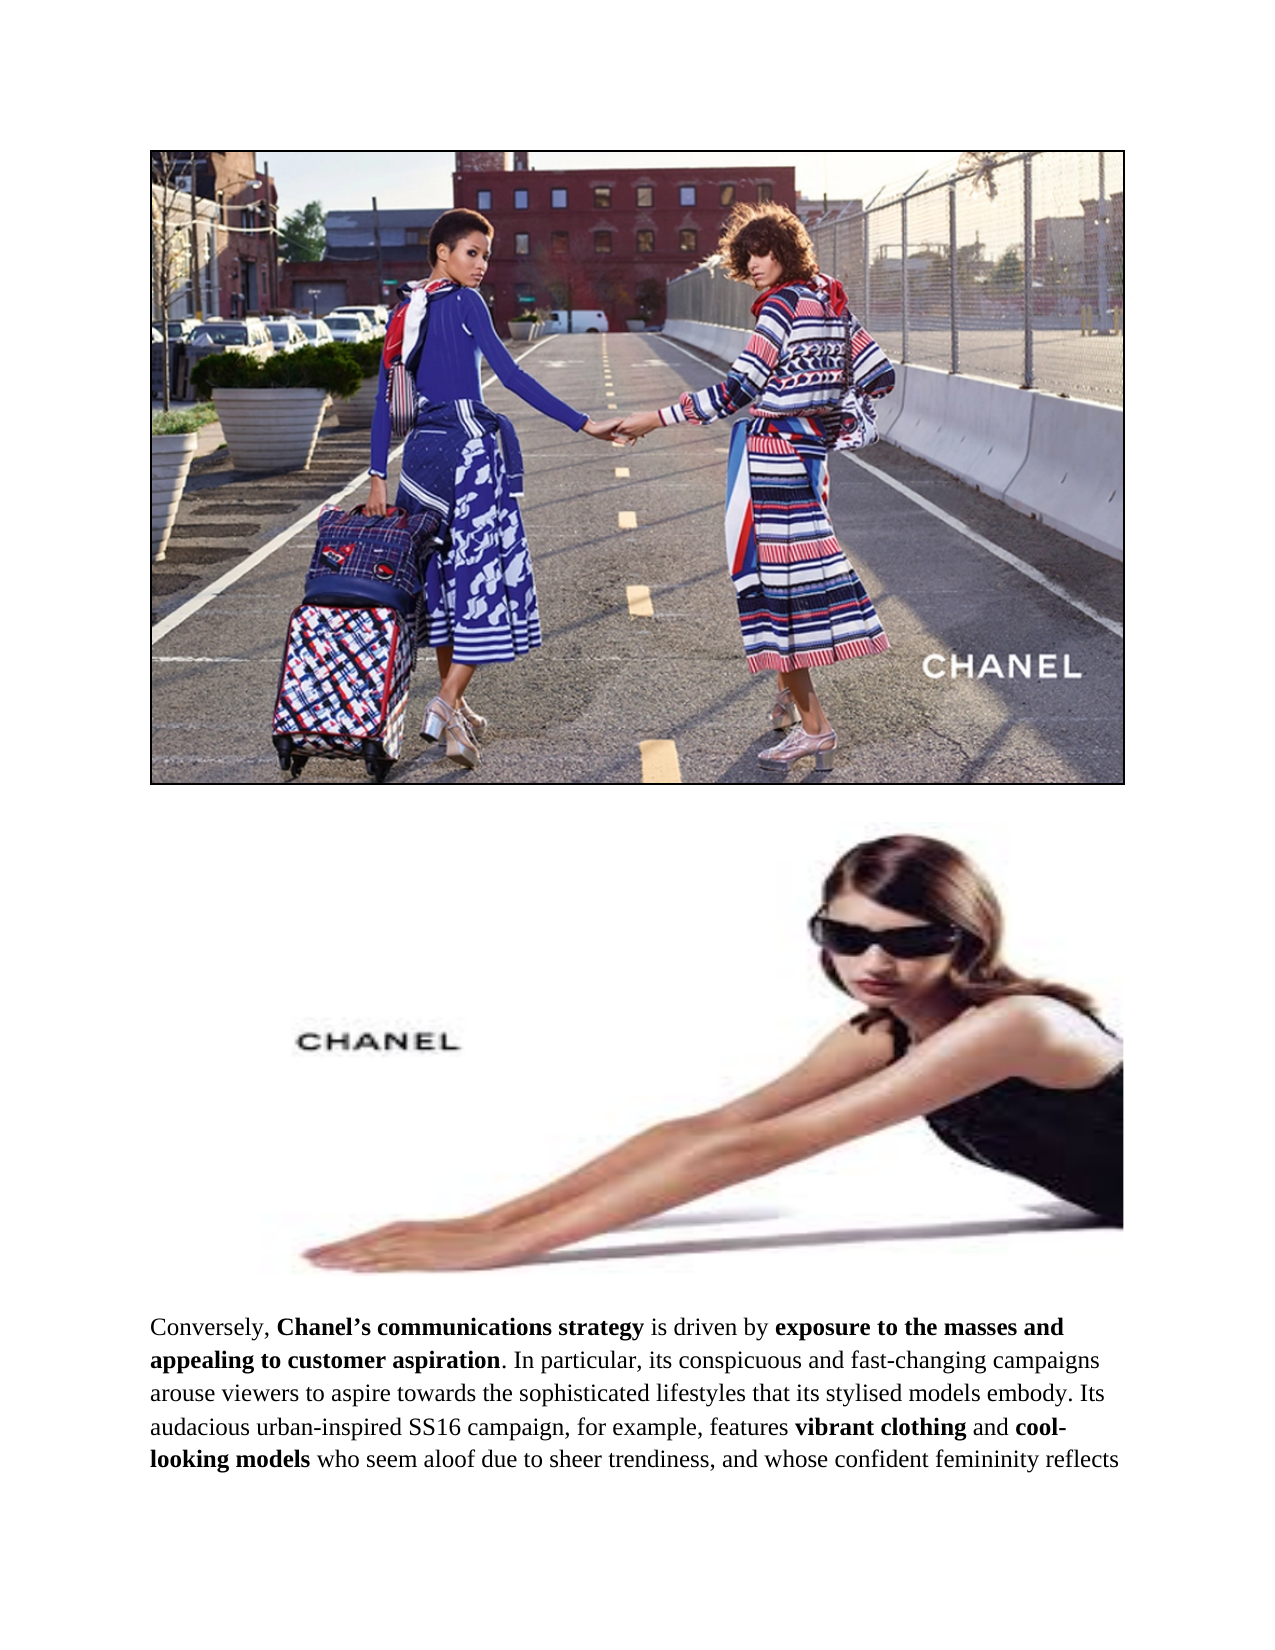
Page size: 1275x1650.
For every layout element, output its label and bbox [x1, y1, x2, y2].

picture [152, 152, 1123, 783]
picture [150, 822, 1124, 1276]
text [150, 1312, 1125, 1473]
